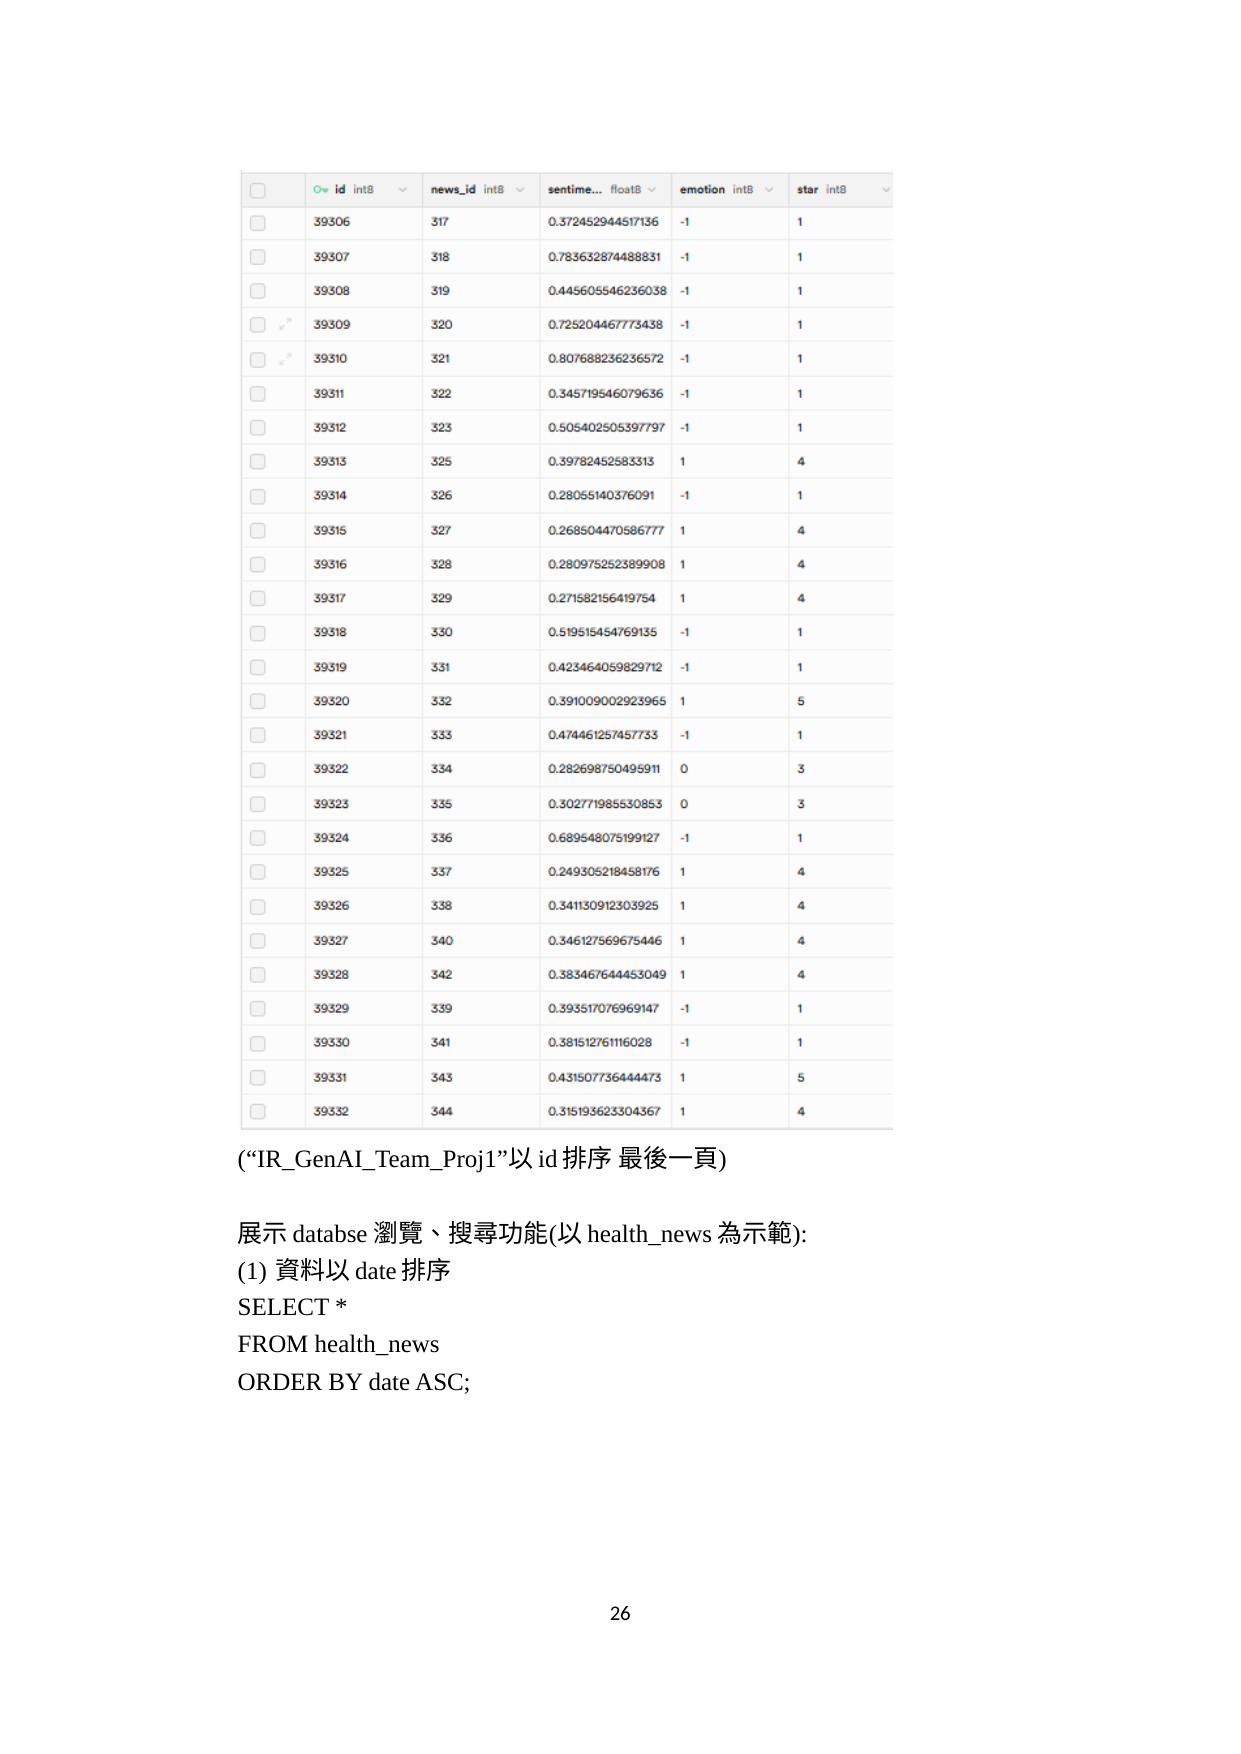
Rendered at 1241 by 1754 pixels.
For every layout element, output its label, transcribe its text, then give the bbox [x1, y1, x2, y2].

list ORDER BY date ASC; [237, 1362, 1053, 1400]
list 展示databse 瀏覽、搜尋功能(以health_news為示範): [237, 1212, 1053, 1250]
list SELECT * [237, 1287, 1053, 1325]
list (“IR_GenAI_Team_Proj1”以id排序 最後一頁) [237, 1137, 1053, 1175]
list 資料以date排序 [237, 1250, 1053, 1287]
picture [237, 170, 894, 1130]
list FROM health_news [237, 1325, 1053, 1362]
